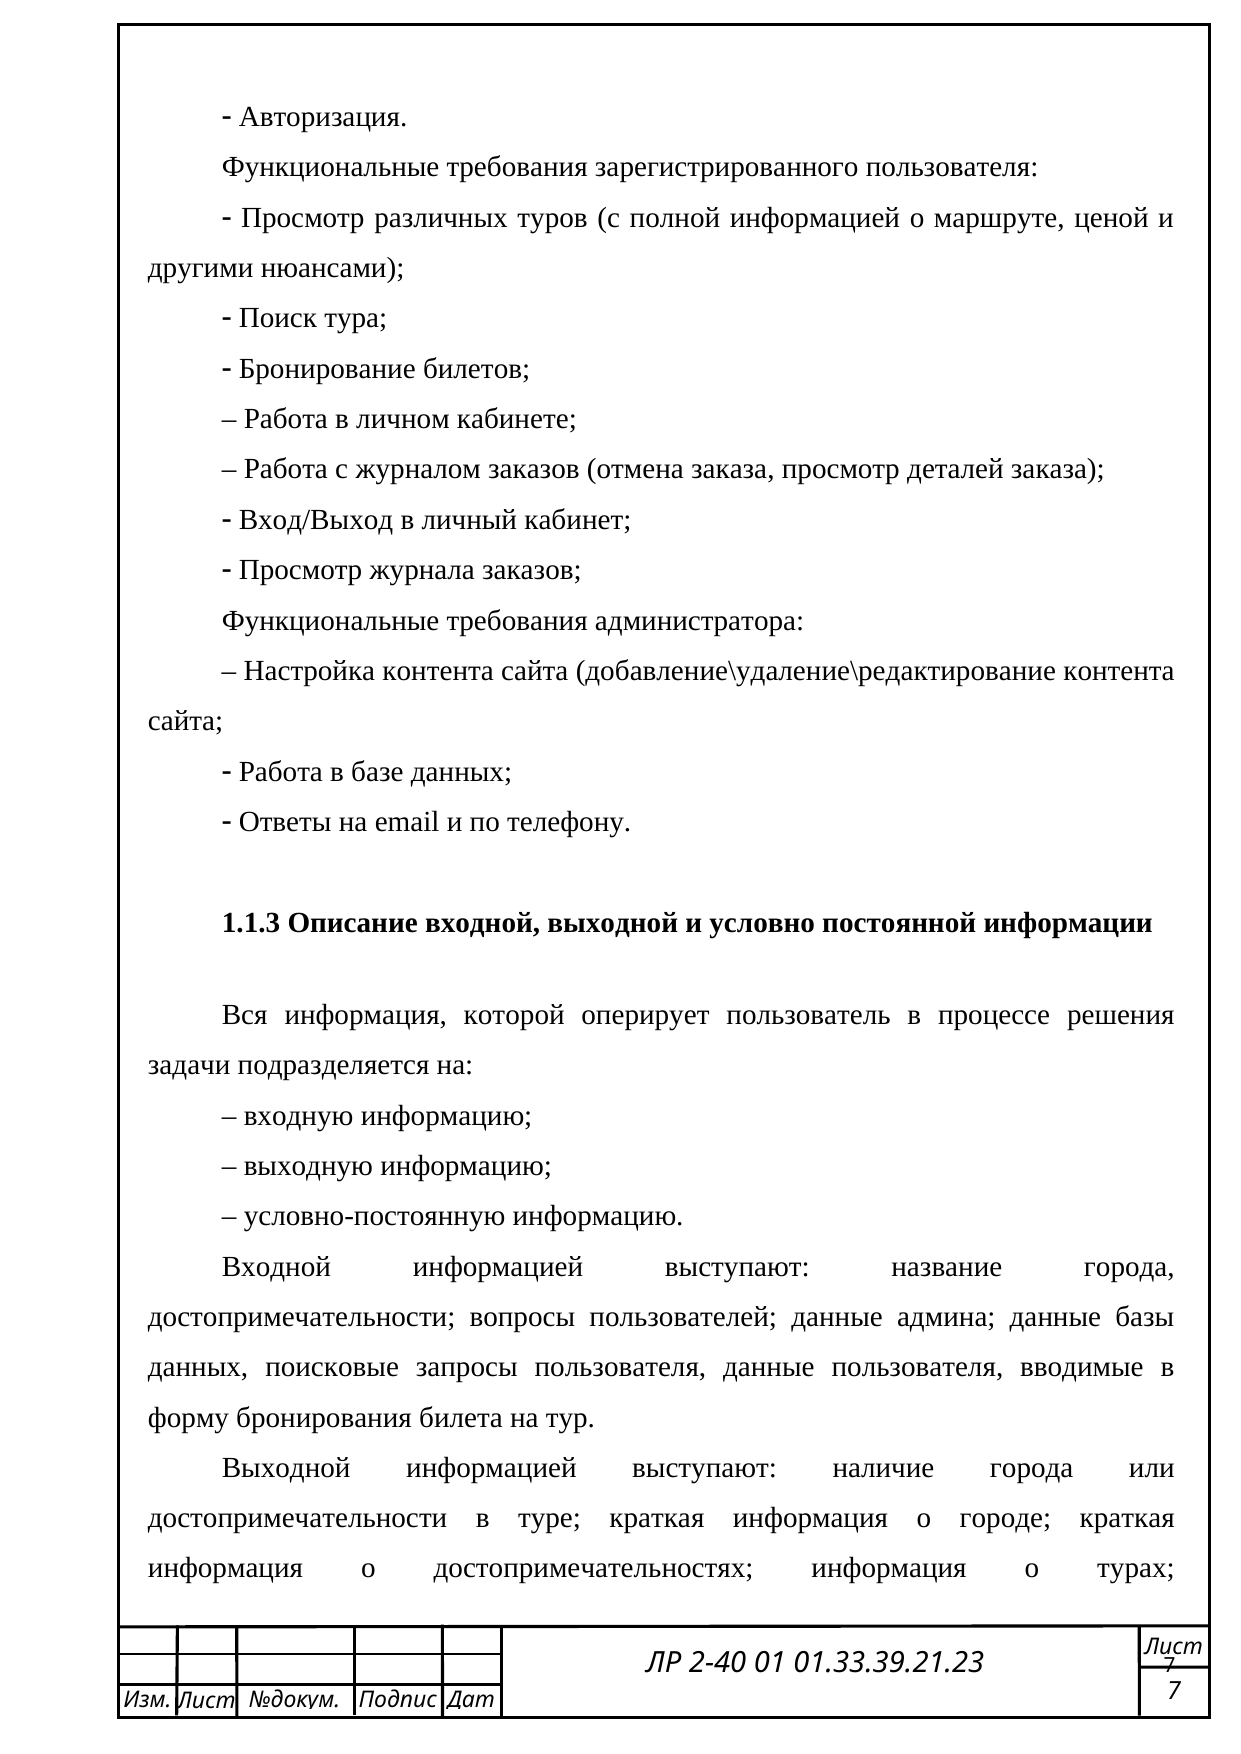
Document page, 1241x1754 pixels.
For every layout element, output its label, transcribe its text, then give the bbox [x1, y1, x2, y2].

text Поиск тура; [148, 301, 1175, 334]
text Входной информацией выступают: название города, достопримечательности; вопросы пользователей; данные админа; данные базы данных, поисковые запросы пользователя, данные пользователя, вводимые в форму бронирования билета на тур. [148, 1249, 1175, 1433]
text Бронирование билетов; [148, 351, 1175, 384]
text Вход/Выход в личный кабинет; [148, 502, 1175, 536]
text – условно-постоянную информацию. [148, 1198, 1175, 1232]
text – входную информацию; [148, 1098, 1175, 1131]
text Просмотр различных туров (с полной информацией о маршруте, ценой и другими нюансами); [148, 200, 1175, 284]
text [148, 1450, 1175, 1584]
text Вся информация, которой оперирует пользователь в процессе решения задачи подразделяется на: [148, 997, 1175, 1081]
text Ответы на email и по телефону. [148, 804, 1175, 838]
text – выходную информацию; [148, 1148, 1175, 1182]
text – Работа с журналом заказов (отмена заказа, просмотр деталей заказа); [148, 452, 1175, 485]
text Функциональные требования администратора: [148, 603, 1175, 636]
text 1.1.3 Описание входной, выходной и условно постоянной информации [148, 905, 1175, 938]
text – Работа в личном кабинете; [148, 401, 1175, 435]
text Просмотр журнала заказов; [148, 552, 1175, 586]
text Функциональные требования зарегистрированного пользователя: [148, 149, 1175, 183]
text – Настройка контента сайта (добавление\удаление\редактирование контента сайта; [148, 653, 1175, 737]
text Работа в базе данных; [148, 754, 1175, 787]
text Авторизация. [148, 99, 1175, 133]
